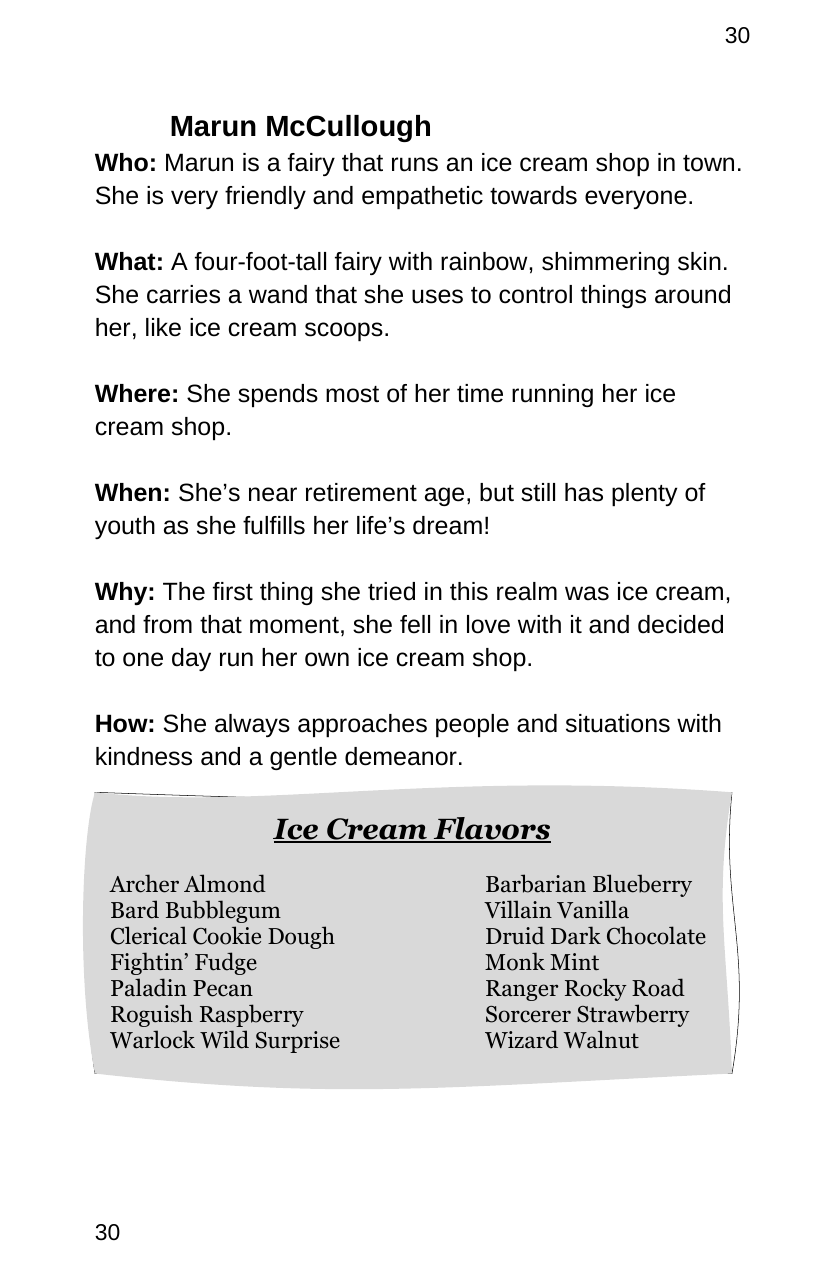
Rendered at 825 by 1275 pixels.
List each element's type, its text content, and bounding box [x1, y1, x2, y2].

text Why: The first thing she tried in this realm was ice cream, and from that moment, she fell in love with it and decided to one day run her own ice cream shop. [94, 577, 750, 672]
text Marun McCullough [94, 109, 750, 143]
text Who: Marun is a fairy that runs an ice cream shop in town. She is very friendly and empathetic towards everyone. [94, 148, 750, 209]
text What: A four-foot-tall fairy with rainbow, shimmering skin. She carries a wand that she uses to control things around her, like ice cream scoops. [94, 247, 750, 342]
text Where: She spends most of her time running her ice cream shop. [94, 379, 750, 441]
text How: She always approaches people and situations with kindness and a gentle demeanor. [94, 709, 750, 771]
text When: She’s near retirement age, but still has plenty of youth as she fulfills her life’s dream! [94, 478, 750, 540]
